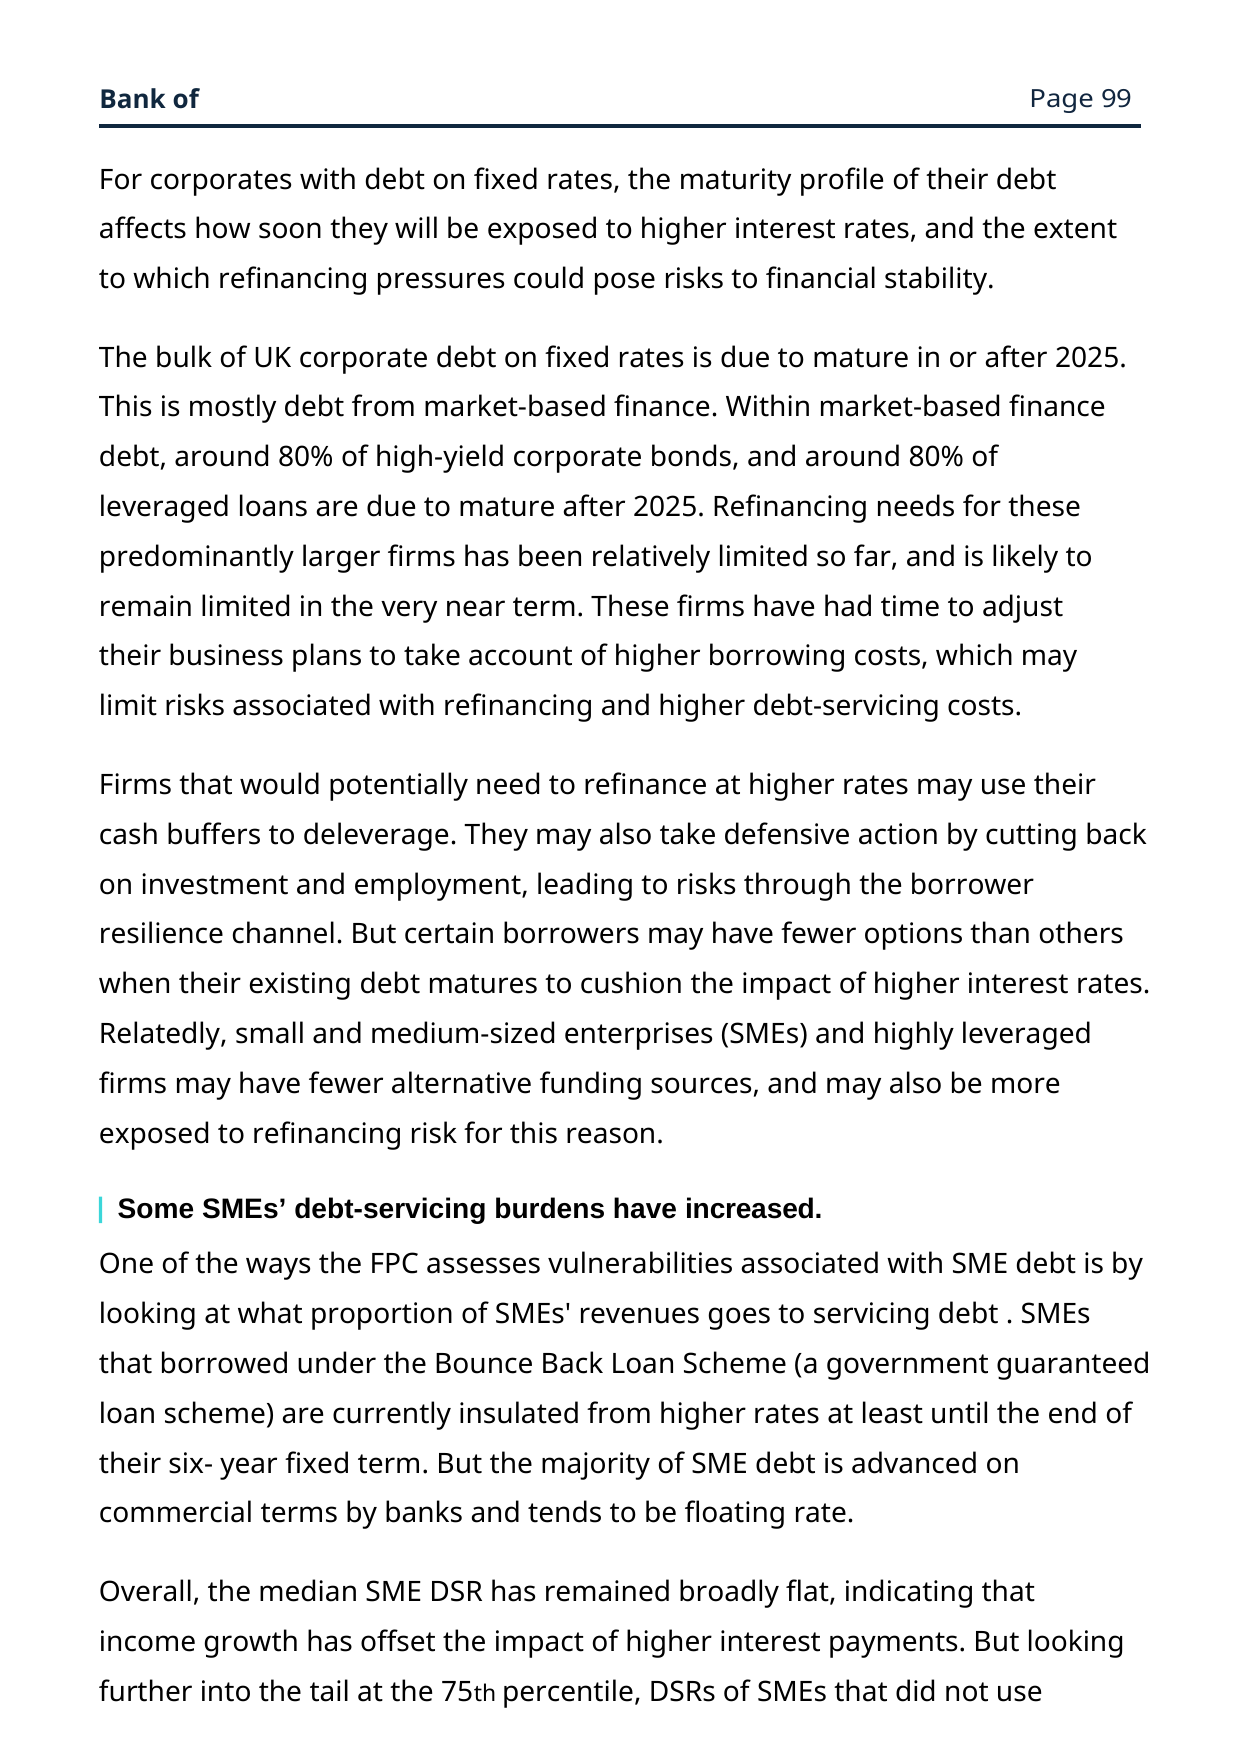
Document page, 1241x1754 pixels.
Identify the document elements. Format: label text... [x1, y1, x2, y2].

text For corporates with debt on fixed rates, the maturity profile of their debt affects how soon they will be exposed to higher interest rates, and the extent to which refinancing pressures could pose risks to financial stability. [99, 159, 1134, 297]
subtitle Some SMEs’ debt-servicing burdens have increased. [117, 1192, 1152, 1224]
text Firms that would potentially need to refinance at higher rates may use their cash buffers to deleverage. They may also take defensive action by cutting back on investment and employment, leading to risks through the borrower resilience channel. But certain borrowers may have fewer options than others when their existing debt matures to cushion the impact of higher interest rates. Relatedly, small and medium-sized enterprises (SMEs) and highly leveraged firms may have fewer alternative funding sources, and may also be more exposed to refinancing risk for this reason. [99, 764, 1152, 1151]
text The bulk of UK corporate debt on fixed rates is due to mature in or after 2025. This is mostly debt from market-based finance. Within market-based finance debt, around 80% of high-yield corporate bonds, and around 80% of leveraged loans are due to mature after 2025. Refinancing needs for these predominantly larger firms has been relatively limited so far, and is likely to remain limited in the very near term. These firms have had time to adjust their business plans to take account of higher borrowing costs, which may limit risks associated with refinancing and higher debt-servicing costs. [99, 337, 1129, 724]
text One of the ways the FPC assesses vulnerabilities associated with SME debt is by looking at what proportion of SMEs' revenues goes to servicing debt . SMEs that borrowed under the Bounce Back Loan Scheme (a government guaranteed loan scheme) are currently insulated from higher rates at least until the end of their six- year fixed term. But the majority of SME debt is advanced on commercial terms by banks and tends to be floating rate. [99, 1244, 1152, 1531]
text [99, 1571, 1129, 1709]
